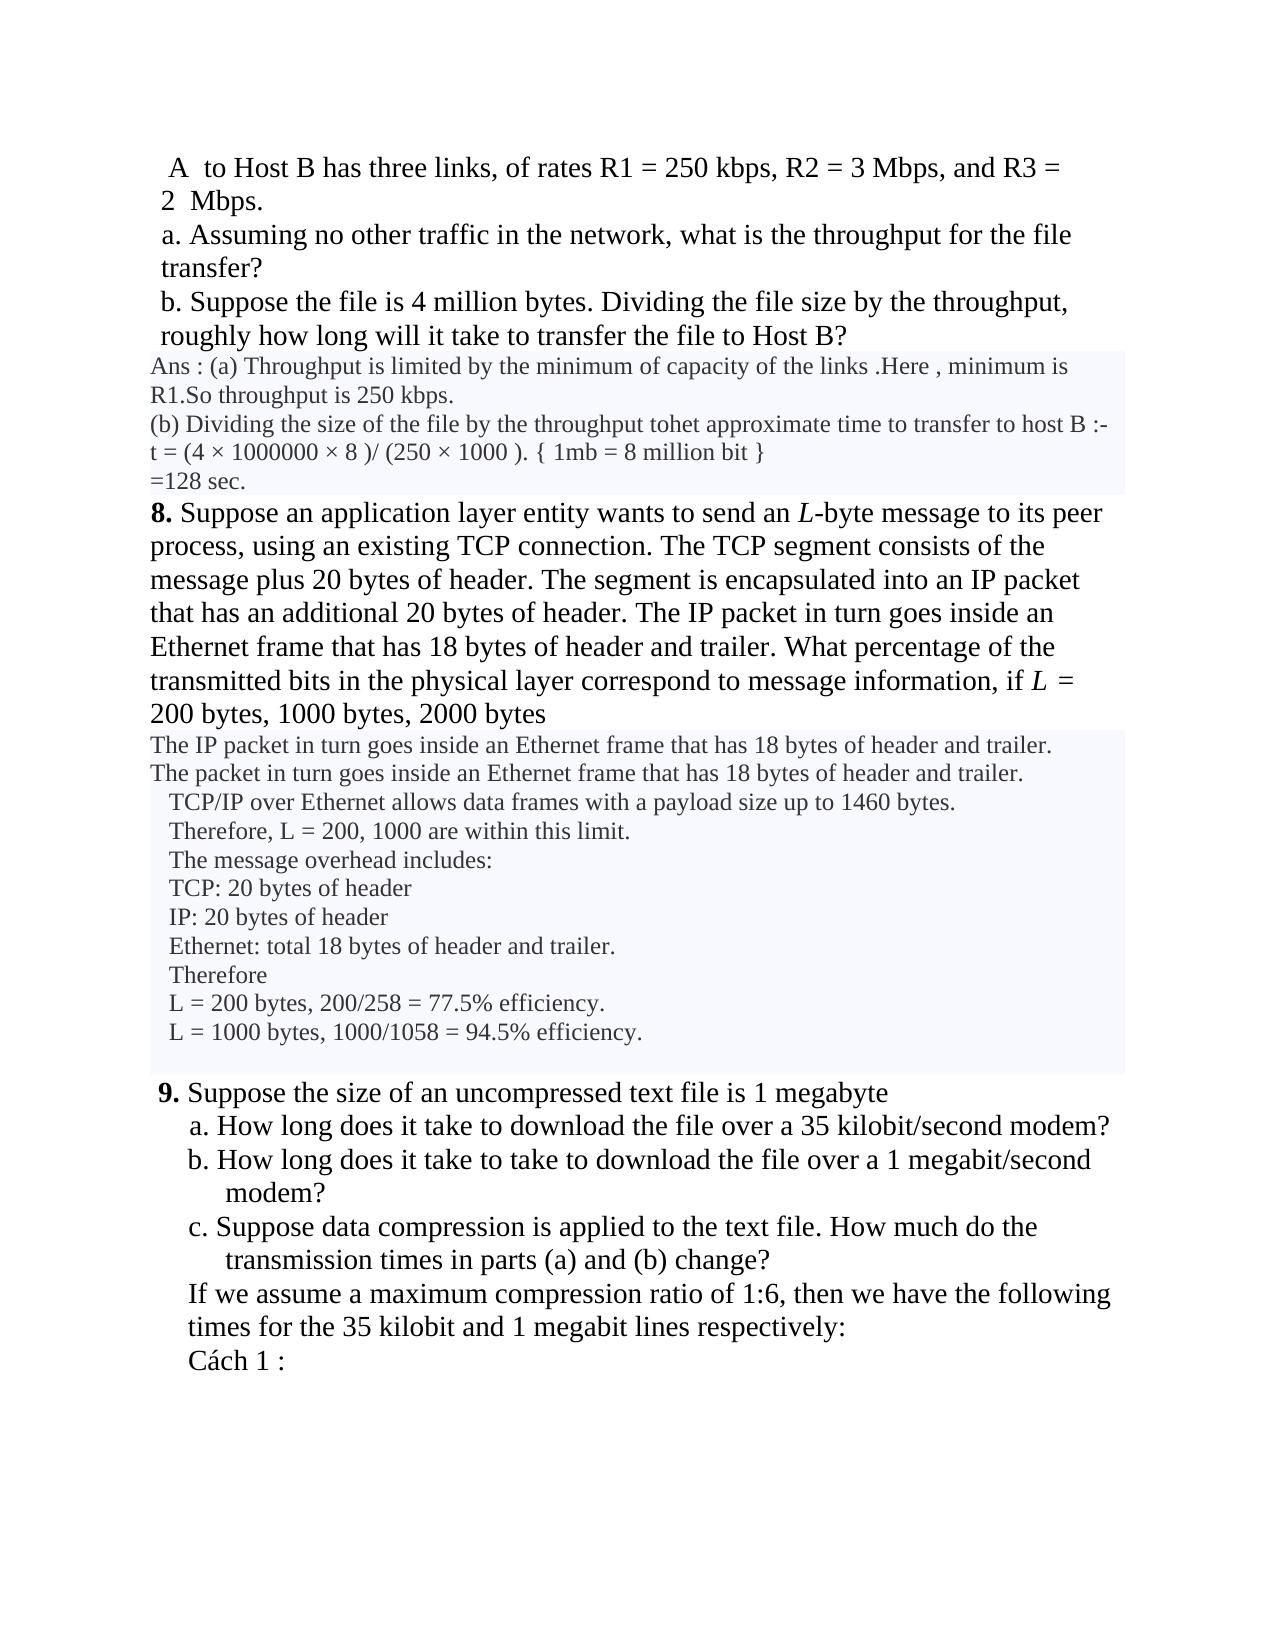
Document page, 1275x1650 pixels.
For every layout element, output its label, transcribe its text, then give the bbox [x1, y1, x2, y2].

text 9. Suppose the size of an uncompressed text file is 1 megabyte [158, 1075, 1125, 1108]
text The packet in turn goes inside an Ethernet frame that has 18 bytes of header and trailer. [150, 758, 1125, 787]
text Cách 1 : [188, 1343, 1126, 1377]
text TCP/IP over Ethernet allows data frames with a payload size up to 1460 bytes. Therefore, L = 200, 1000 are within this limit. [150, 787, 1125, 845]
text The IP packet in turn goes inside an Ethernet frame that has 18 bytes of header and trailer. [150, 730, 1125, 758]
text Therefore [150, 960, 1125, 988]
text b. Suppose the file is 4 million bytes. Dividing the file size by the throughput, roughly how long will it take to transfer the file to Host B? [160, 284, 1084, 351]
text =128 sec.​​​ [150, 466, 1125, 495]
text The message overhead includes: [150, 845, 1125, 873]
text (b) Dividing the size of the file by the throughput tohet approximate time to transfer to host B :- [150, 409, 1125, 437]
text c. Suppose data compression is applied to the text file. How much do the transmission times in parts (a) and (b) change? [188, 1209, 1052, 1276]
text b. How long does it take to take to download the file over a 1 megabit/second modem? [187, 1142, 1107, 1209]
text L = 200 bytes, 200/258 = 77.5% efficiency. L = 1000 bytes, 1000/1058 = 94.5% efficiency. [150, 988, 1125, 1075]
text A to Host B has three links, of rates R1 = 250 kbps, R2 = 3 Mbps, and R3 = 2 Mbps. [161, 150, 1077, 217]
text 8. Suppose an application layer entity wants to send an L-byte message to its peer process, using an existing TCP connection. The TCP segment consists of the message plus 20 bytes of header. The segment is encapsulated into an IP packet that has an additional 20 bytes of header. The IP packet in turn goes inside an Ethernet frame that has 18 bytes of header and trailer. What percentage of the transmitted bits in the physical layer correspond to message information, if L = 200 bytes, 1000 bytes, 2000 bytes [150, 495, 1118, 730]
text t = (4 × 1000000 × 8 )/ (250 × 1000 ). { 1mb = 8 million bit } [150, 437, 1125, 466]
text TCP: 20 bytes of header IP: 20 bytes of header Ethernet: total 18 bytes of header and trailer. [150, 873, 1125, 960]
text If we assume a maximum compression ratio of 1:6, then we have the following times for the 35 kilobit and 1 megabit lines respectively: [188, 1276, 1126, 1343]
text a. Assuming no other traffic in the network, what is the throughput for the file transfer? [161, 217, 1083, 284]
text a. How long does it take to download the file over a 35 kilobit/second modem? [150, 1108, 1125, 1142]
text Ans : (a) Throughput is limited by the minimum of capacity of the links .Here , minimum is R1.So throughput is 250 kbps. [150, 351, 1125, 409]
